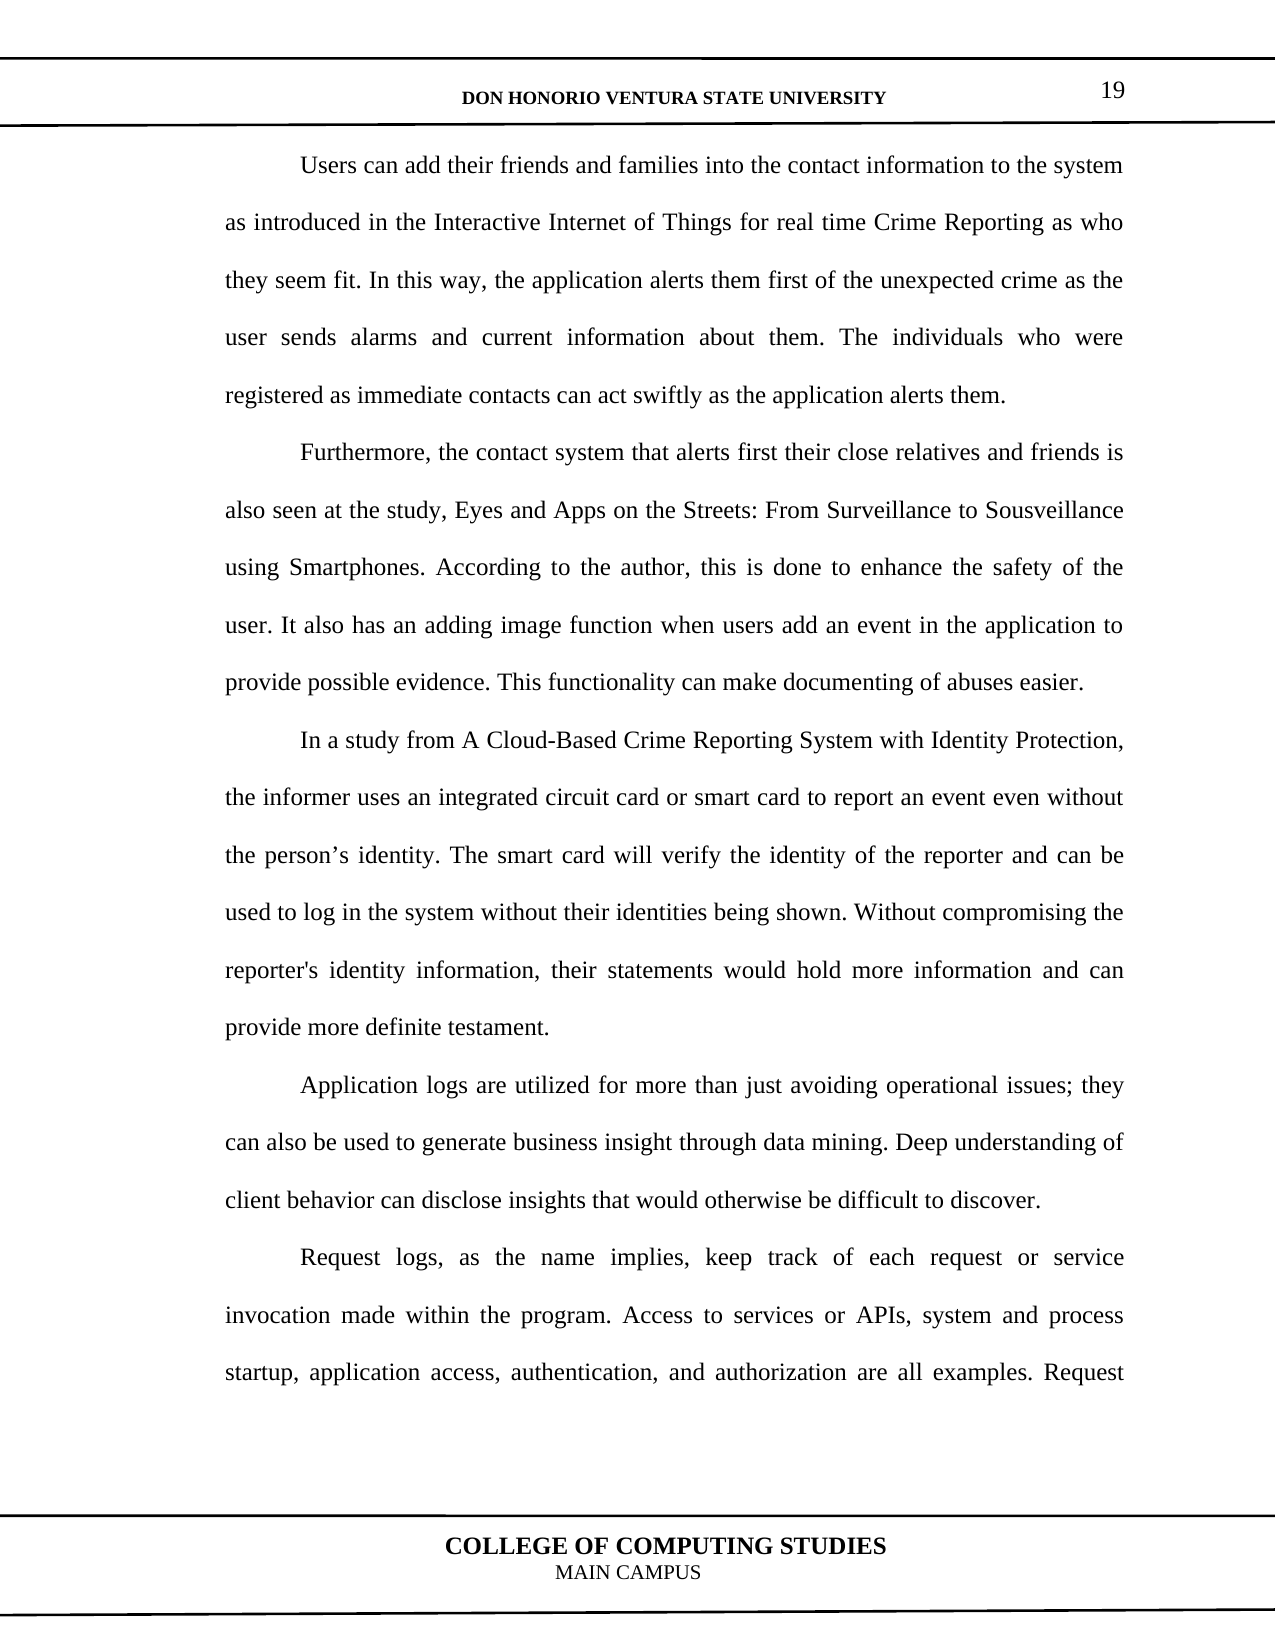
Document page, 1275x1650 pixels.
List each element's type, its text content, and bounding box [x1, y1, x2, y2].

text Furthermore, the contact system that alerts first their close relatives and friends is also seen at the study, Eyes and Apps on the Streets: From Surveillance to Sousveillance using Smartphones. According to the author, this is done to enhance the safety of the user. It also has an adding image function when users add an event in the application to provide possible evidence. This functionality can make documenting of abuses easier. [225, 437, 1125, 696]
text Application logs are utilized for more than just avoiding operational issues; they can also be used to generate business insight through data mining. Deep understanding of client behavior can disclose insights that would otherwise be difficult to discover. [225, 1070, 1125, 1214]
text In a study from A Cloud-Based Crime Reporting System with Identity Protection, the informer uses an integrated circuit card or smart card to report an event even without the person’s identity. The smart card will verify the identity of the reporter and can be used to log in the system without their identities being shown. Without compromising the reporter's identity information, their statements would hold more information and can provide more definite testament. [225, 725, 1125, 1041]
text Users can add their friends and families into the contact information to the system as introduced in the Interactive Internet of Things for real time Crime Reporting as who they seem fit. In this way, the application alerts them first of the unexpected crime as the user sends alarms and current information about them. The individuals who were registered as immediate contacts can act swiftly as the application alerts them. [225, 150, 1125, 409]
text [225, 1242, 1125, 1386]
